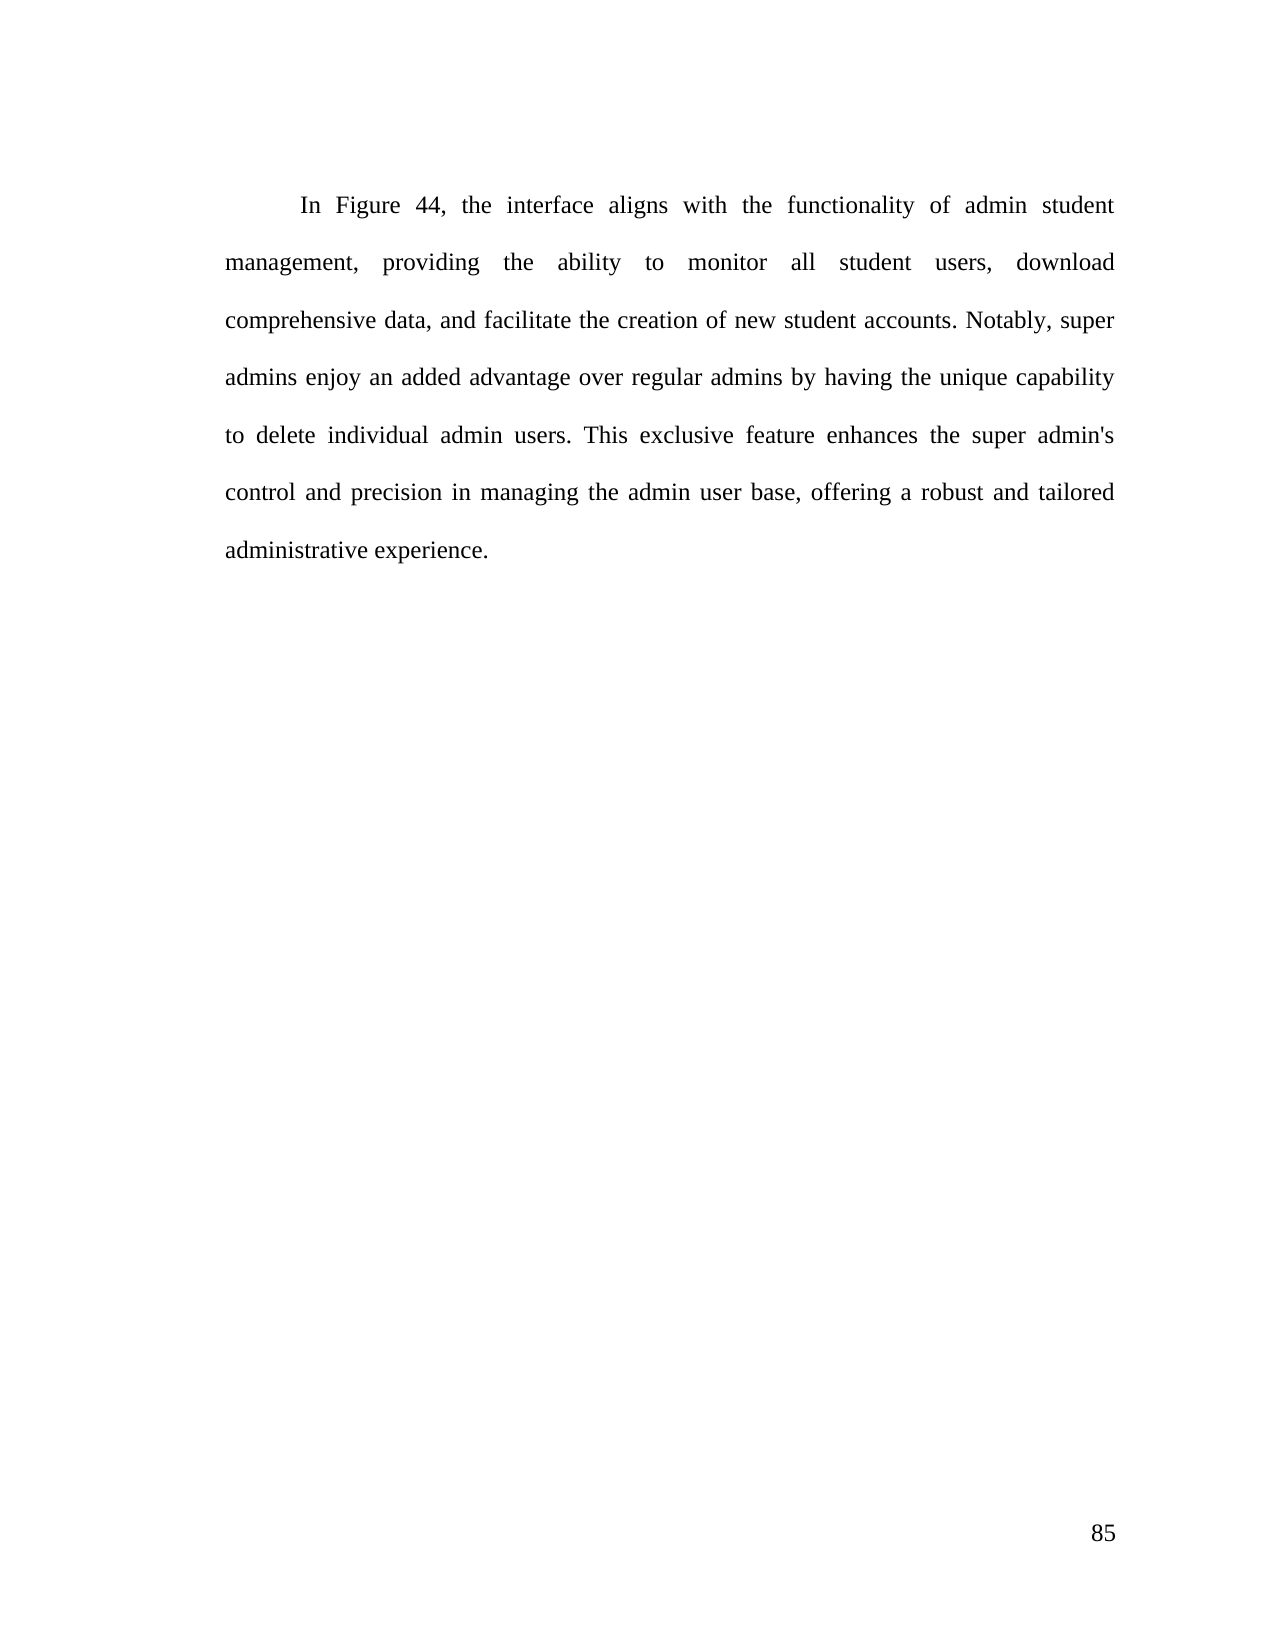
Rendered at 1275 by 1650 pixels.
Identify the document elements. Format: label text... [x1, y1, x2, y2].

text In Figure 44, the interface aligns with the functionality of admin student management, providing the ability to monitor all student users, download comprehensive data, and facilitate the creation of new student accounts. Notably, super admins enjoy an added advantage over regular admins by having the unique capability to delete individual admin users. This exclusive feature enhances the super admin's control and precision in managing the admin user base, offering a robust and tailored administrative experience. [225, 190, 1116, 564]
